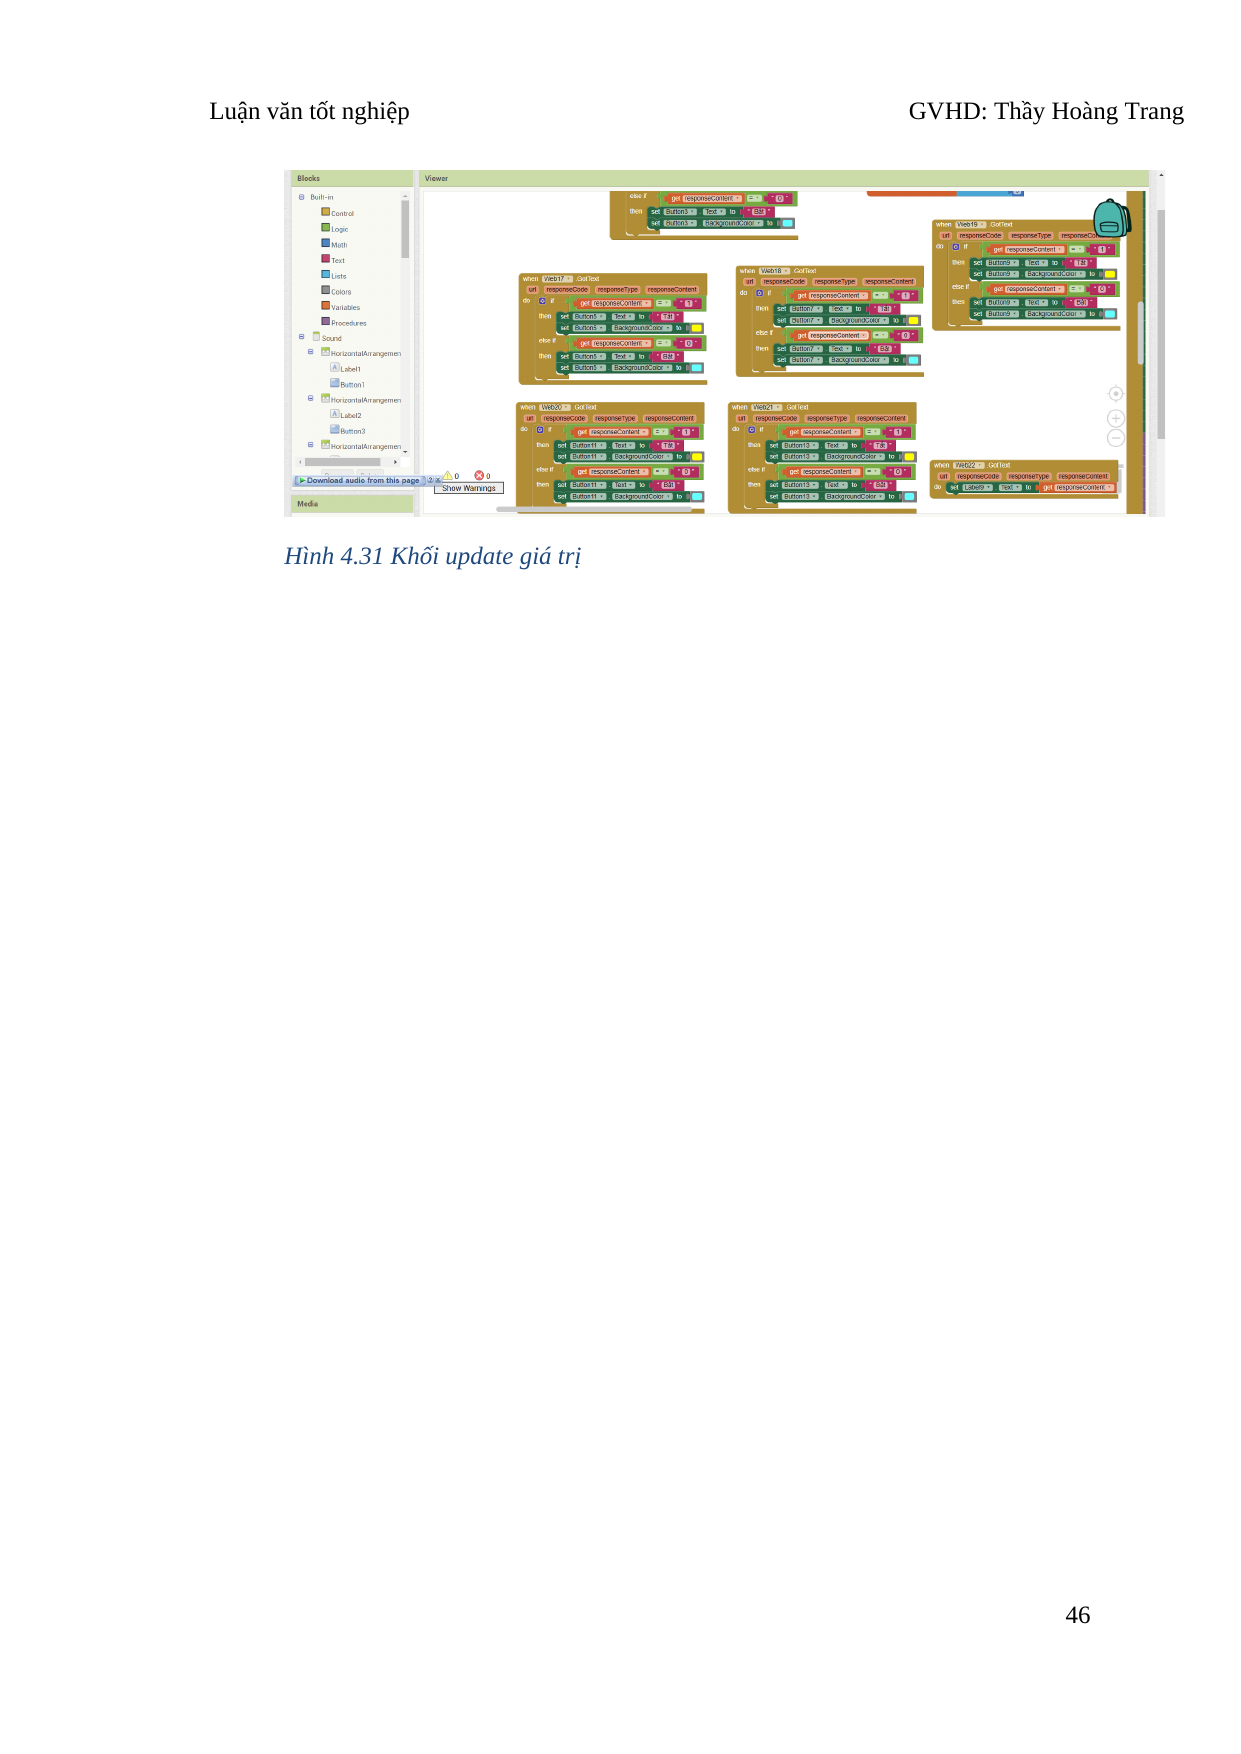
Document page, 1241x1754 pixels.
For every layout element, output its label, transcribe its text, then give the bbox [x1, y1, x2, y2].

picture [284, 170, 1166, 517]
